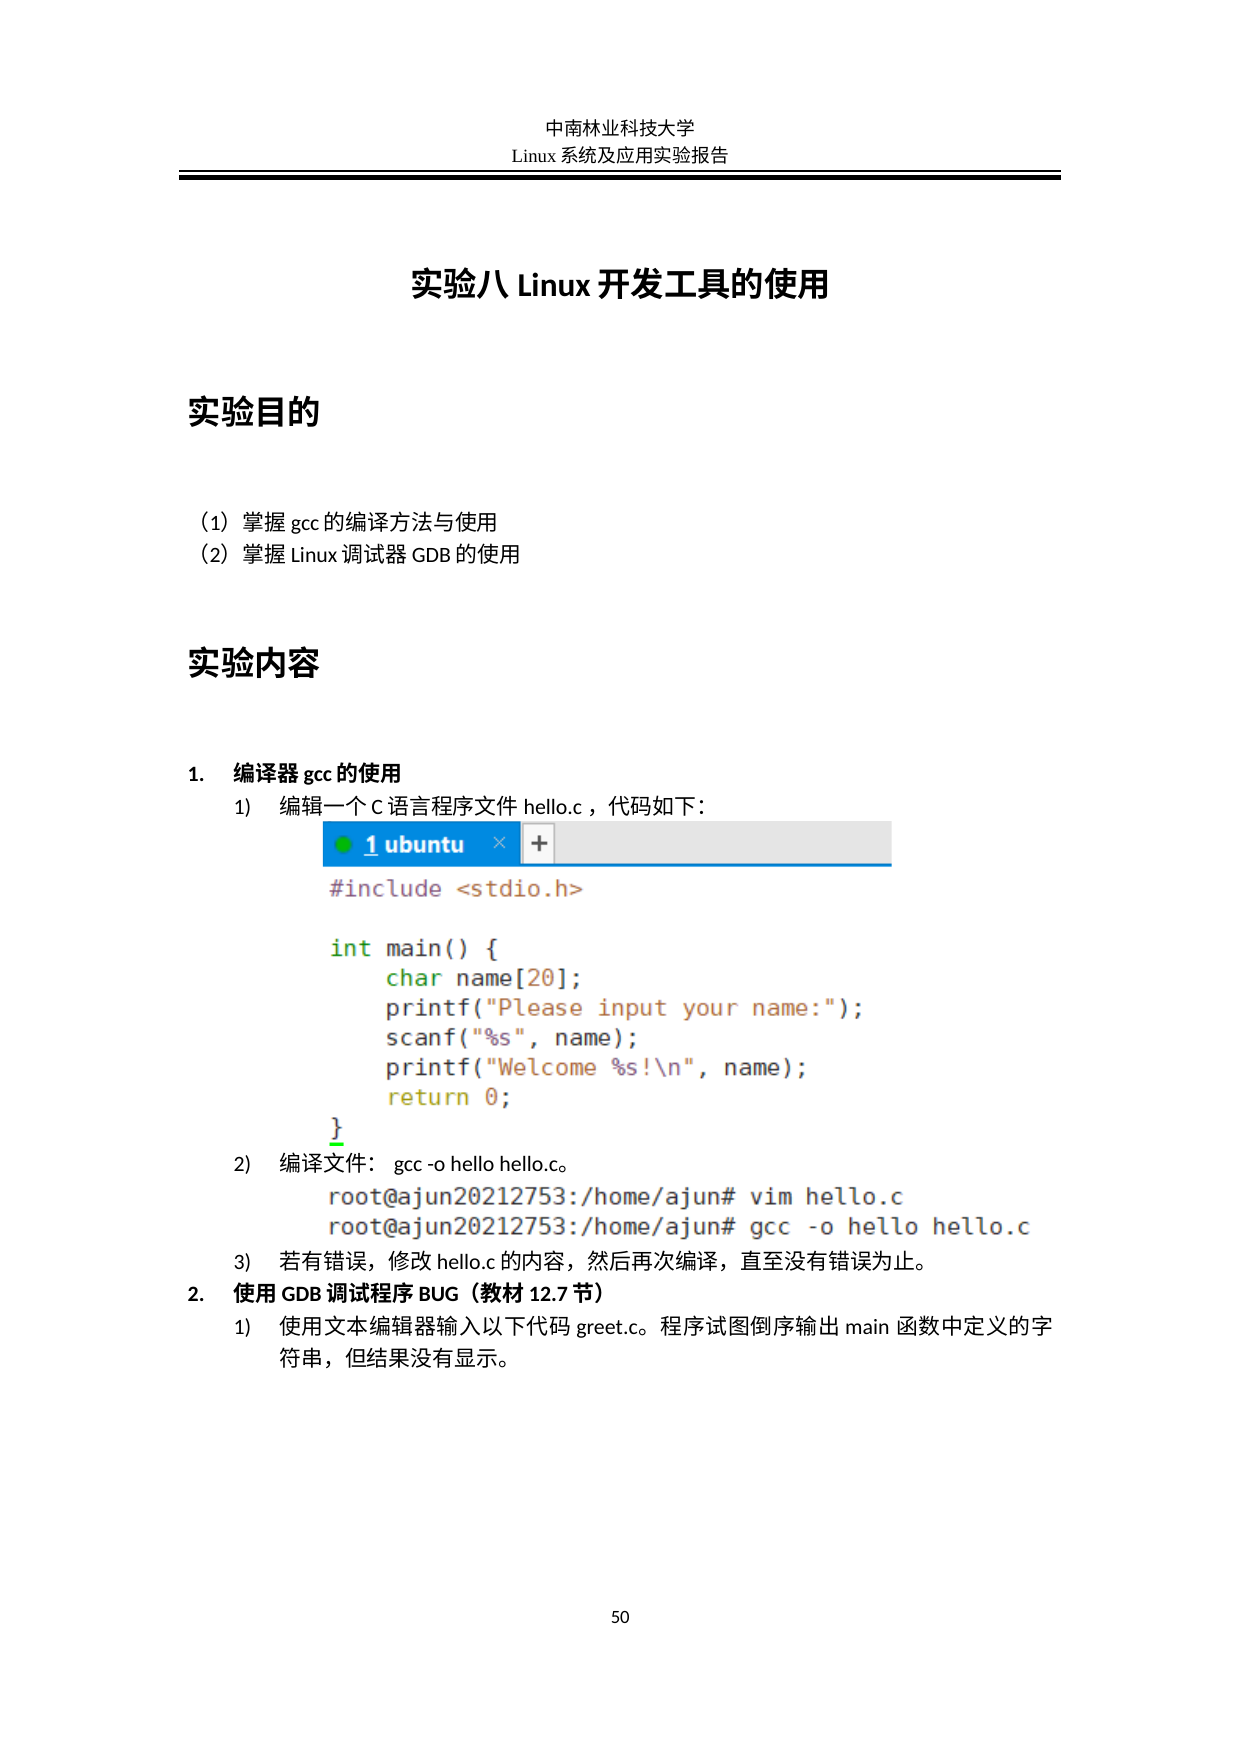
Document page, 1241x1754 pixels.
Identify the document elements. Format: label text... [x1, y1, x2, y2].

text （2）掌握Linux调试器GDB的使用 [187, 537, 1053, 569]
picture [322, 1178, 1052, 1241]
list 使用文本编辑器输入以下代码greet.c。程序试图倒序输出main 函数中定义的字符串，但结果没有显示。 [233, 1308, 1053, 1373]
list 若有错误，修改hello.c的内容，然后再次编译，直至没有错误为止。 [233, 1243, 1053, 1276]
text （1）掌握gcc的编译方法与使用 [187, 504, 1053, 537]
subtitle 实验八 Linux开发工具的使用 [187, 250, 1053, 315]
list 编译器gcc的使用 [187, 756, 1053, 788]
subtitle 实验内容 [187, 629, 1053, 694]
picture [322, 821, 892, 1146]
list 编辑一个C语言程序文件 hello.c ，代码如下： [233, 788, 1053, 821]
list 编译文件： gcc -o hello hello.c。 [233, 1146, 1053, 1178]
subtitle 实验目的 [187, 377, 1053, 442]
list 使用GDB 调试程序BUG（教材12.7节） [187, 1276, 1053, 1308]
